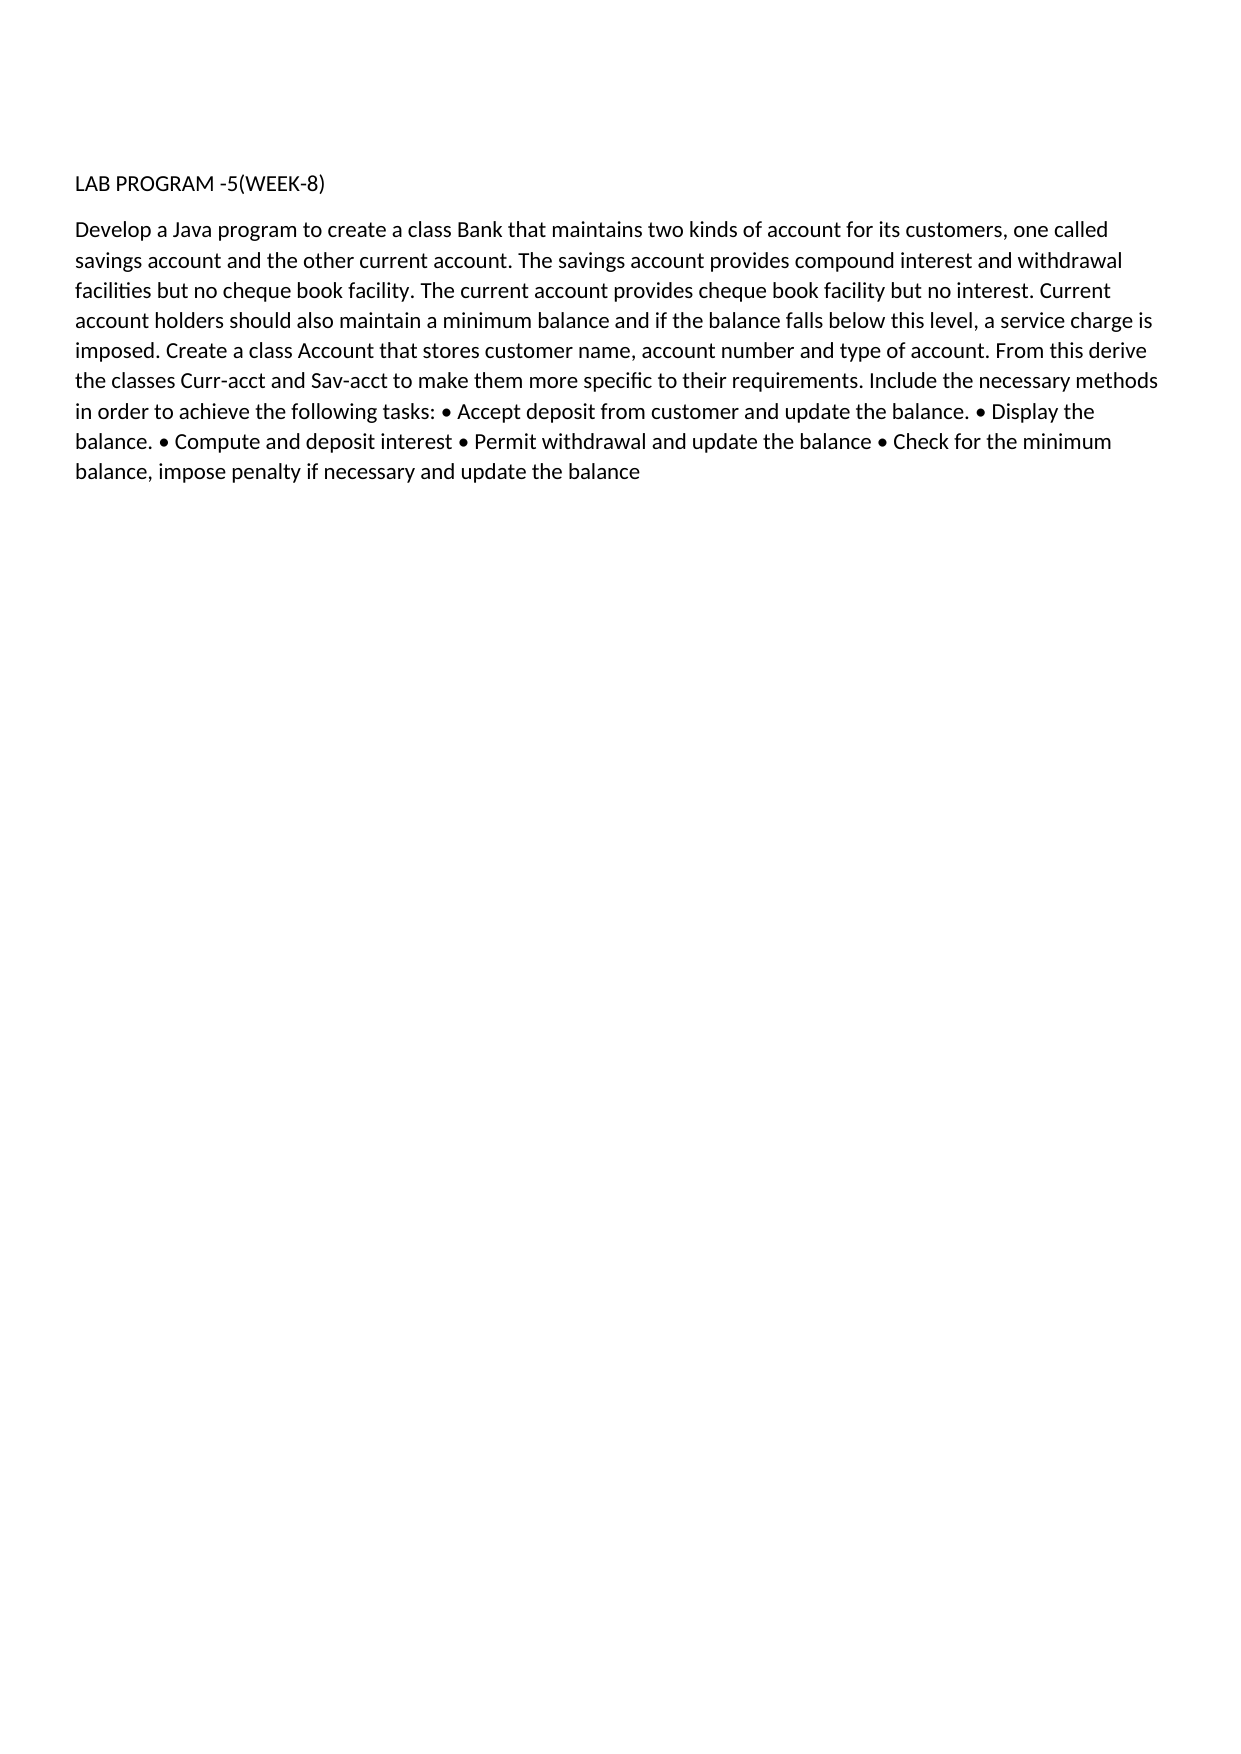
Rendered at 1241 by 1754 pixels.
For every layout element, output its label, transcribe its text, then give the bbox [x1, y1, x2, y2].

text LAB PROGRAM -5(WEEK-8) [75, 169, 1165, 197]
text Develop a Java program to create a class Bank that maintains two kinds of account for its customers, one called savings account and the other current account. The savings account provides compound interest and withdrawal facilities but no cheque book facility. The current account provides cheque book facility but no interest. Current account holders should also maintain a minimum balance and if the balance falls below this level, a service charge is imposed. Create a class Account that stores customer name, account number and type of account. From this derive the classes Curr-acct and Sav-acct to make them more specific to their requirements. Include the necessary methods in order to achieve the following tasks: • Accept deposit from customer and update the balance. • Display the balance. • Compute and deposit interest • Permit withdrawal and update the balance • Check for the minimum balance, impose penalty if necessary and update the balance [75, 216, 1165, 485]
